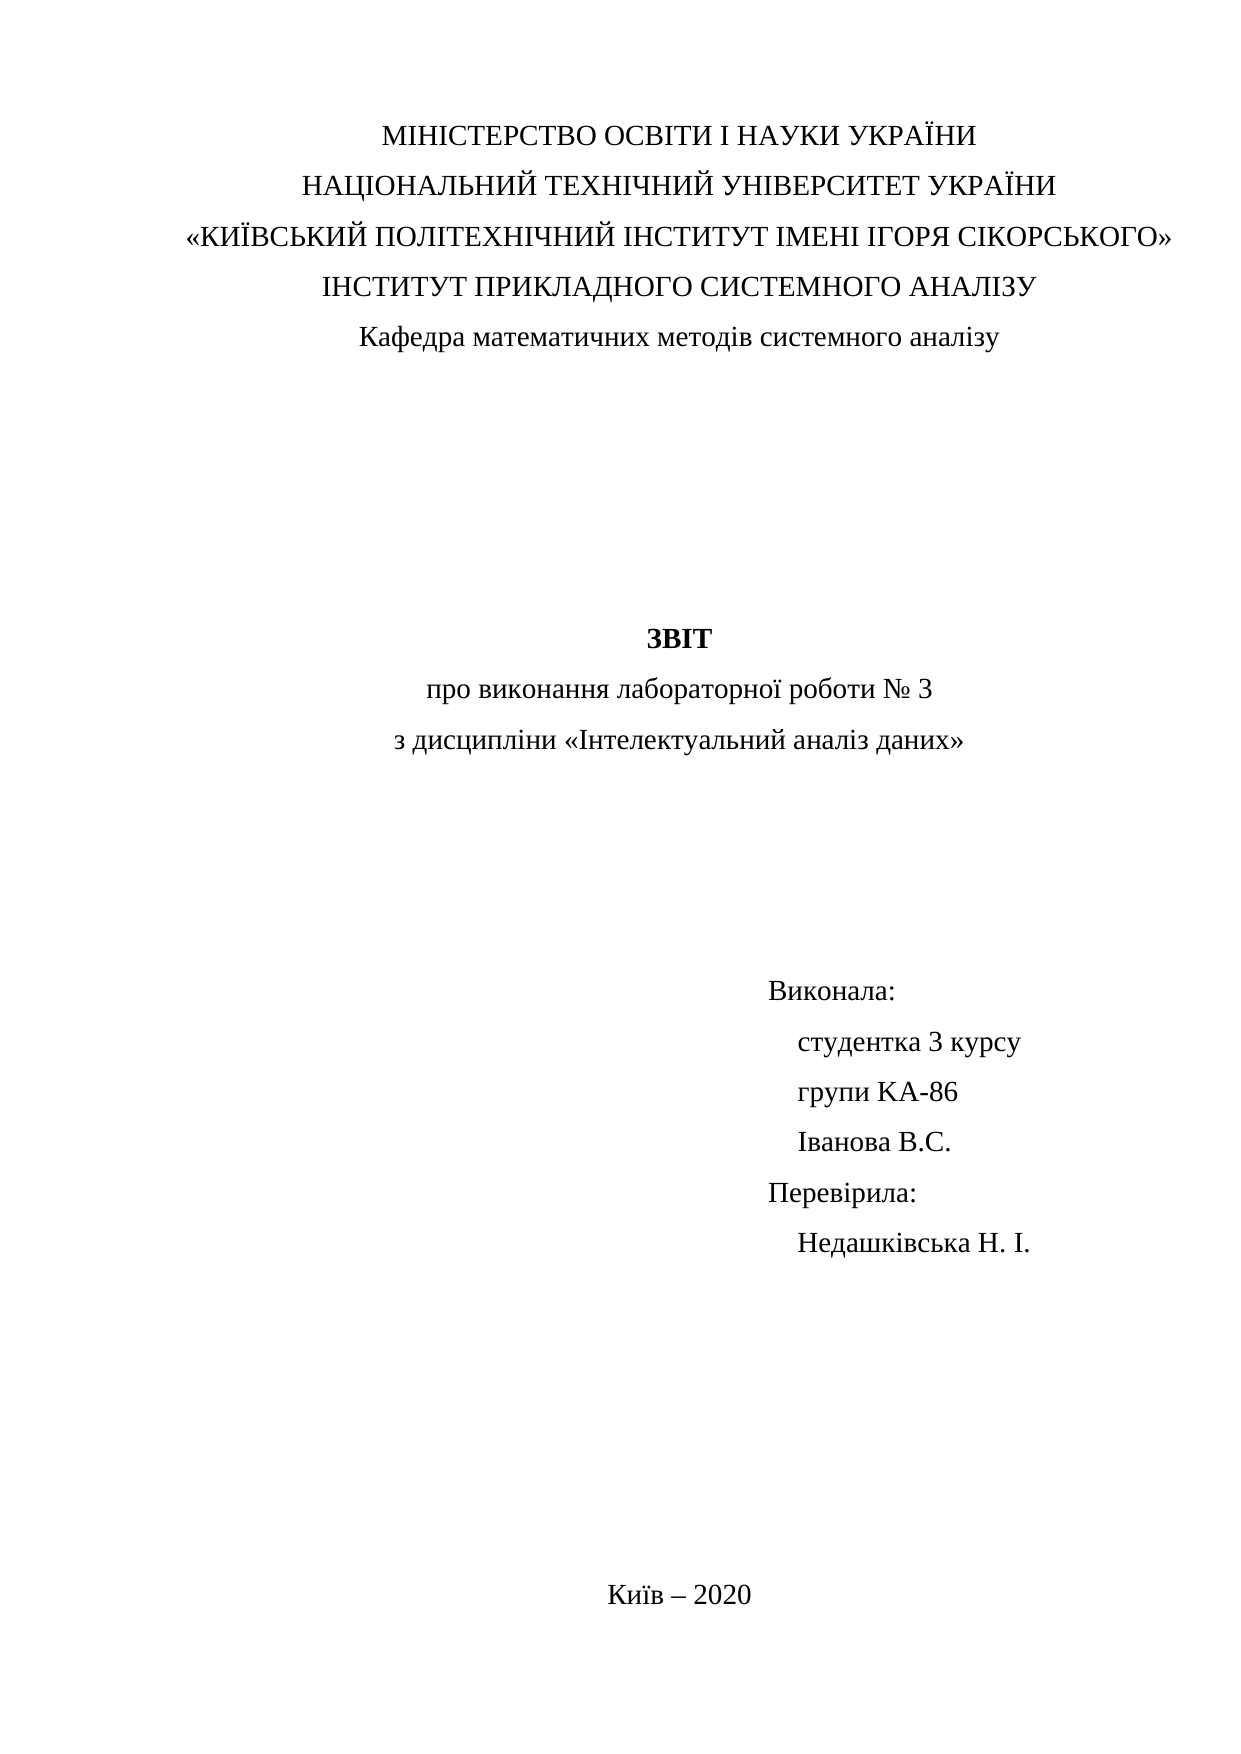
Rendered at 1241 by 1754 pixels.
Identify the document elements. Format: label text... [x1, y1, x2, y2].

text групи KА-86 [797, 1074, 1181, 1108]
text ІНСТИТУТ ПРИКЛАДНОГО СИСТЕМНОГО АНАЛІЗУ [177, 269, 1181, 303]
text ЗВІТ про виконання лабораторної роботи № 3 [177, 621, 1181, 705]
text Кафедра математичних методів системного аналізу [177, 319, 1181, 353]
text МІНІСТЕРСТВО ОСВІТИ І НАУКИ УКРАЇНИ [177, 118, 1181, 152]
text Недашківська Н. І. [768, 1225, 1181, 1258]
text «КИЇВСЬКИЙ ПОЛІТЕХНІЧНИЙ ІНСТИТУТ ІМЕНІ ІГОРЯ СІКОРСЬКОГО» [177, 219, 1181, 252]
text НАЦІОНАЛЬНИЙ ТЕХНІЧНИЙ УНІВЕРСИТЕТ УКРАЇНИ [177, 168, 1181, 202]
text студентка 3 курсу [797, 1024, 1181, 1057]
text Виконала: [768, 973, 1181, 1007]
text Київ – 2020 [177, 1577, 1181, 1611]
text з дисципліни «Інтелектуальний аналіз даних» [177, 722, 1181, 755]
text Перевірила: [768, 1175, 1181, 1208]
text Іванова В.С. [797, 1124, 1181, 1158]
